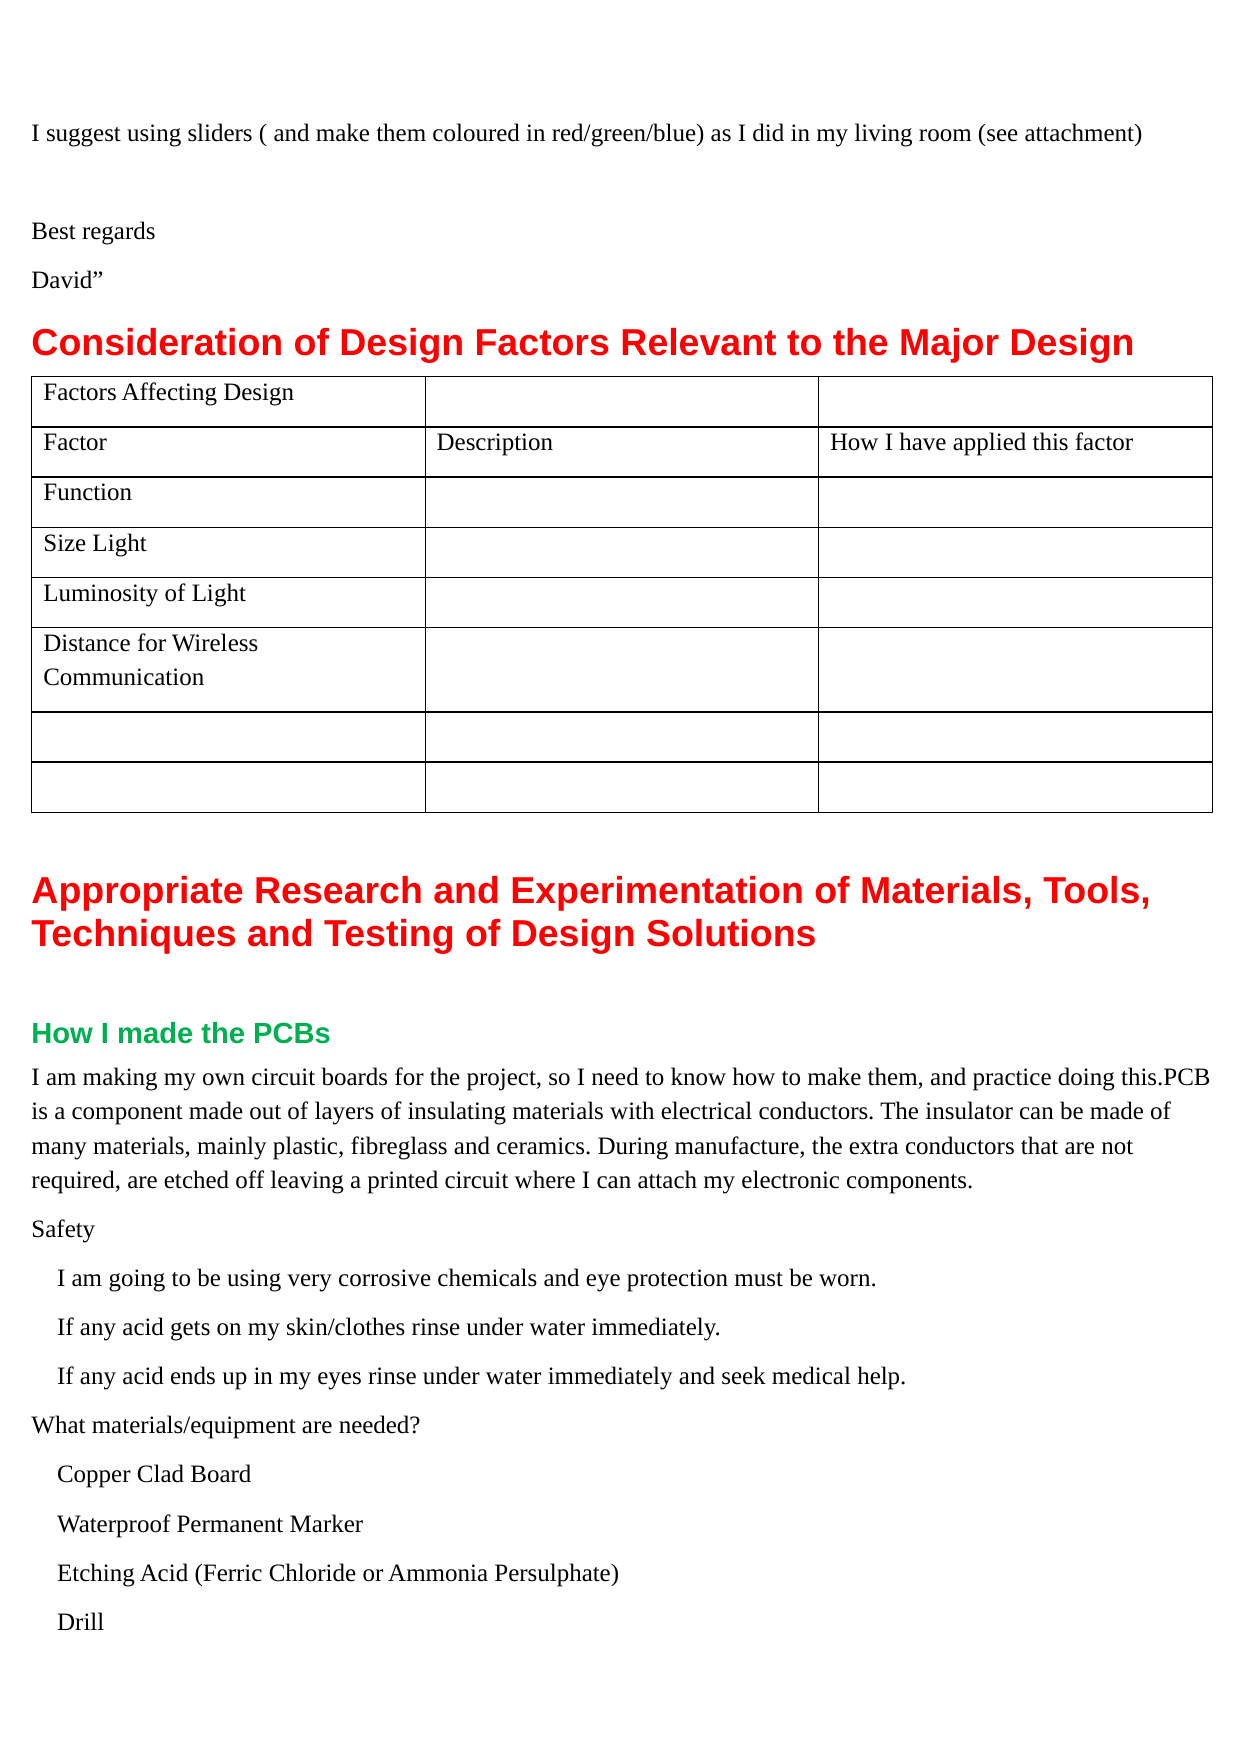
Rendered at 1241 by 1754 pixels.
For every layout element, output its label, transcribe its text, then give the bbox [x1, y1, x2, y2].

text  I am going to be using very corrosive chemicals and eye protection must be worn. [31, 1263, 1212, 1292]
table_cell [819, 763, 1212, 812]
text I suggest using sliders ( and make them coloured in red/green/blue) as I did in my living room (see attachment) [31, 118, 1212, 147]
table_header Factors Affecting Design [32, 377, 425, 426]
text Safety [31, 1214, 1212, 1243]
text What materials/equipment are needed? [31, 1411, 1212, 1439]
table_header [819, 377, 1212, 426]
table_cell [426, 763, 818, 812]
subtitle Consideration of Design Factors Relevant to the Major Design [31, 321, 1212, 364]
table_cell [426, 578, 818, 627]
table_cell Distance for Wireless Communication [32, 628, 425, 711]
table_cell [819, 578, 1212, 627]
table_cell [819, 528, 1212, 577]
table_cell [819, 713, 1212, 761]
table_cell [819, 628, 1212, 711]
subtitle How I made the PCBs [31, 1016, 1212, 1049]
text  Etching Acid (Ferric Chloride or Ammonia Persulphate) [31, 1558, 1212, 1586]
table_cell Size Light [32, 528, 425, 577]
text  Waterproof Permanent Marker [31, 1509, 1212, 1537]
text  Copper Clad Board [31, 1459, 1212, 1488]
text  If any acid gets on my skin/clothes rinse under water immediately. [31, 1312, 1212, 1341]
table_cell [819, 478, 1212, 527]
text  If any acid ends up in my eyes rinse under water immediately and seek medical help. [31, 1361, 1212, 1390]
table_cell [32, 713, 425, 761]
table_header [426, 377, 818, 426]
table_cell Factor [32, 428, 425, 476]
table_cell [426, 713, 818, 761]
table_cell Function [32, 478, 425, 527]
table_cell Description [426, 428, 818, 476]
text Best regards [31, 216, 1212, 245]
table_cell [426, 478, 818, 527]
table_cell Luminosity of Light [32, 578, 425, 627]
text David” [31, 265, 1212, 294]
subtitle Appropriate Research and Experimentation of Materials, Tools, Techniques and Testing of Design Solutions [31, 868, 1212, 954]
text  Drill [31, 1607, 1212, 1636]
table_cell [426, 628, 818, 711]
table_cell [426, 528, 818, 577]
table_cell [32, 763, 425, 812]
text I am making my own circuit boards for the project, so I need to know how to make them, and practice doing this.PCB is a component made out of layers of insulating materials with electrical conductors. The insulator can be made of many materials, mainly plastic, fibreglass and ceramics. During manufacture, the extra conductors that are not required, are etched off leaving a printed circuit where I can attach my electronic components. [31, 1062, 1212, 1194]
table_cell How I have applied this factor [819, 428, 1212, 476]
